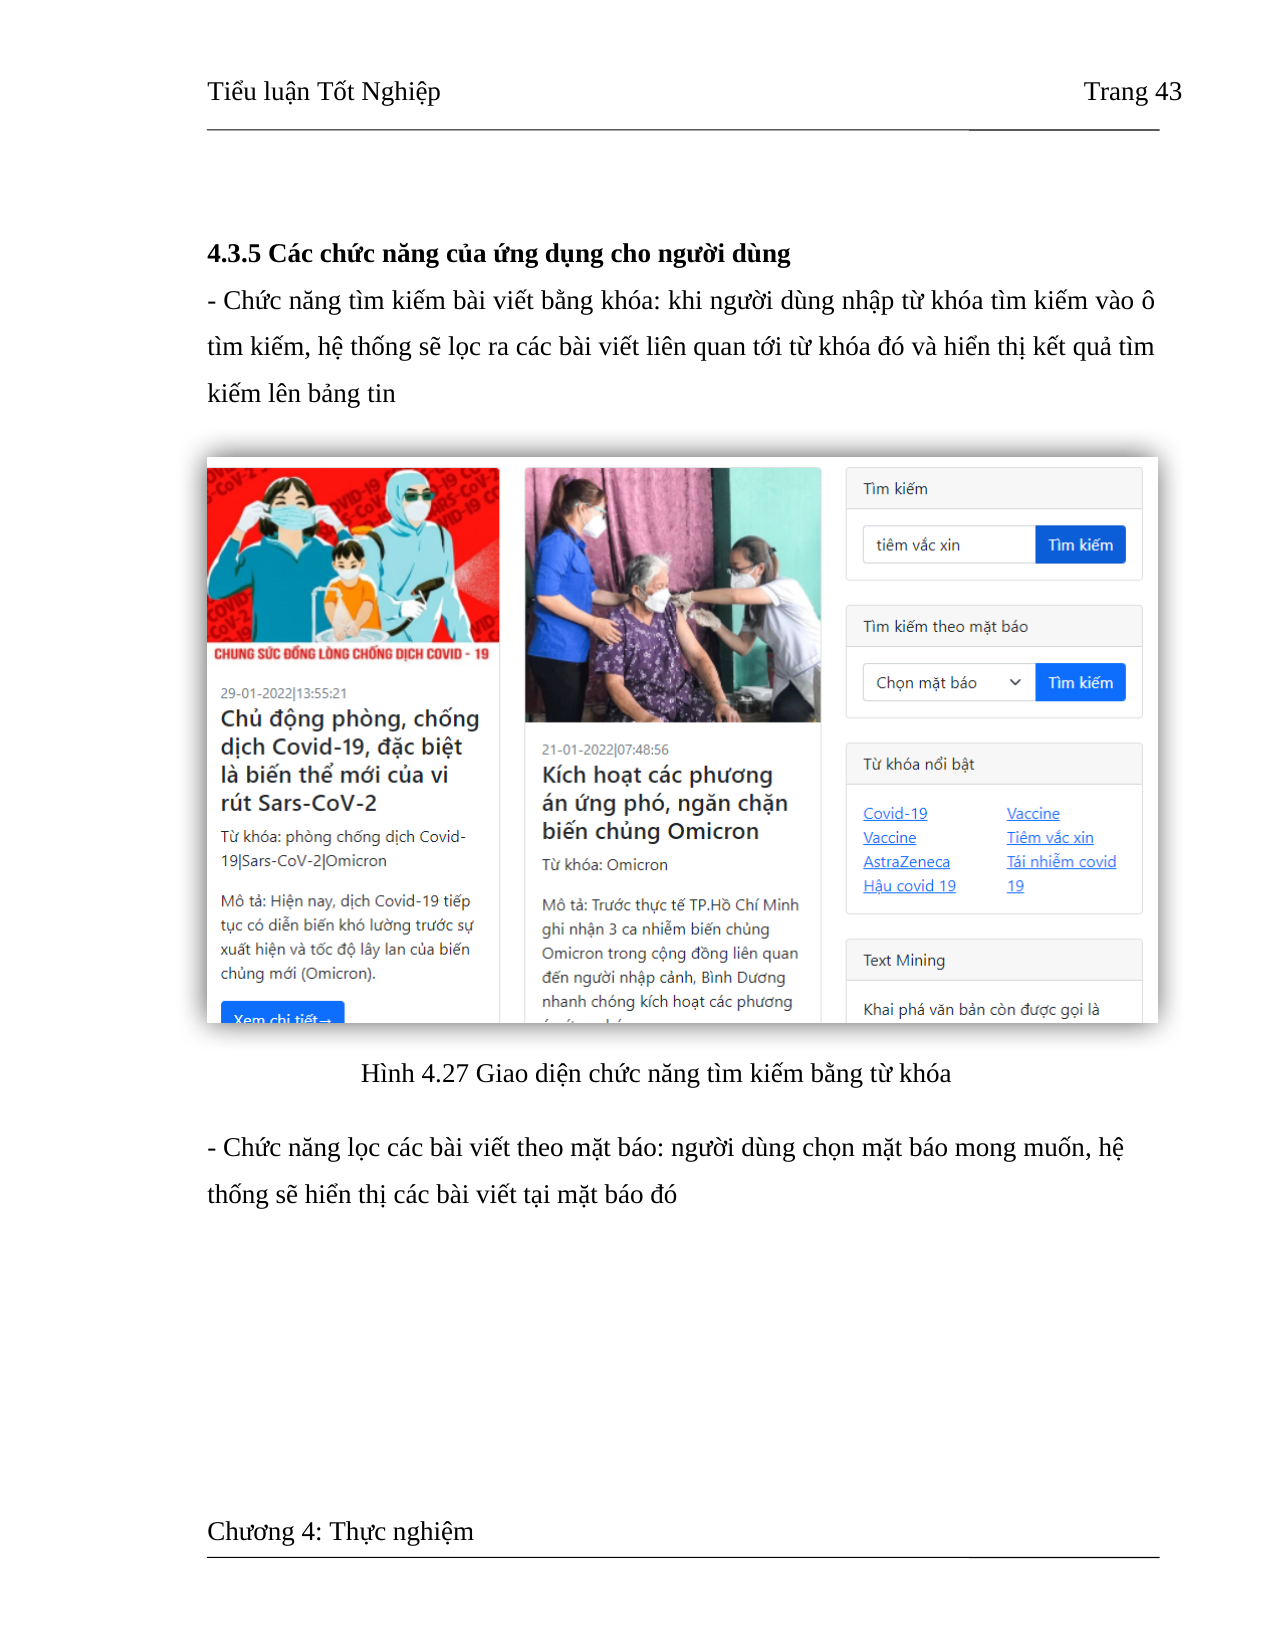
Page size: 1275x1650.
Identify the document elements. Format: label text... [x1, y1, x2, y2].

text 4.3.5 Các chức năng của ứng dụng cho người dùng [207, 237, 1156, 268]
text - Chức năng lọc các bài viết theo mặt báo: người dùng chọn mặt báo mong muốn, hệ thống sẽ hiển thị các bài viết tại mặt báo đó [207, 1131, 1156, 1209]
picture [207, 457, 1158, 1023]
text - Chức năng tìm kiếm bài viết bằng khóa: khi người dùng nhập từ khóa tìm kiếm vào ô tìm kiếm, hệ thống sẽ lọc ra các bài viết liên quan tới từ khóa đó và hiển thị kết quả tìm kiếm lên bảng tin [207, 284, 1156, 408]
